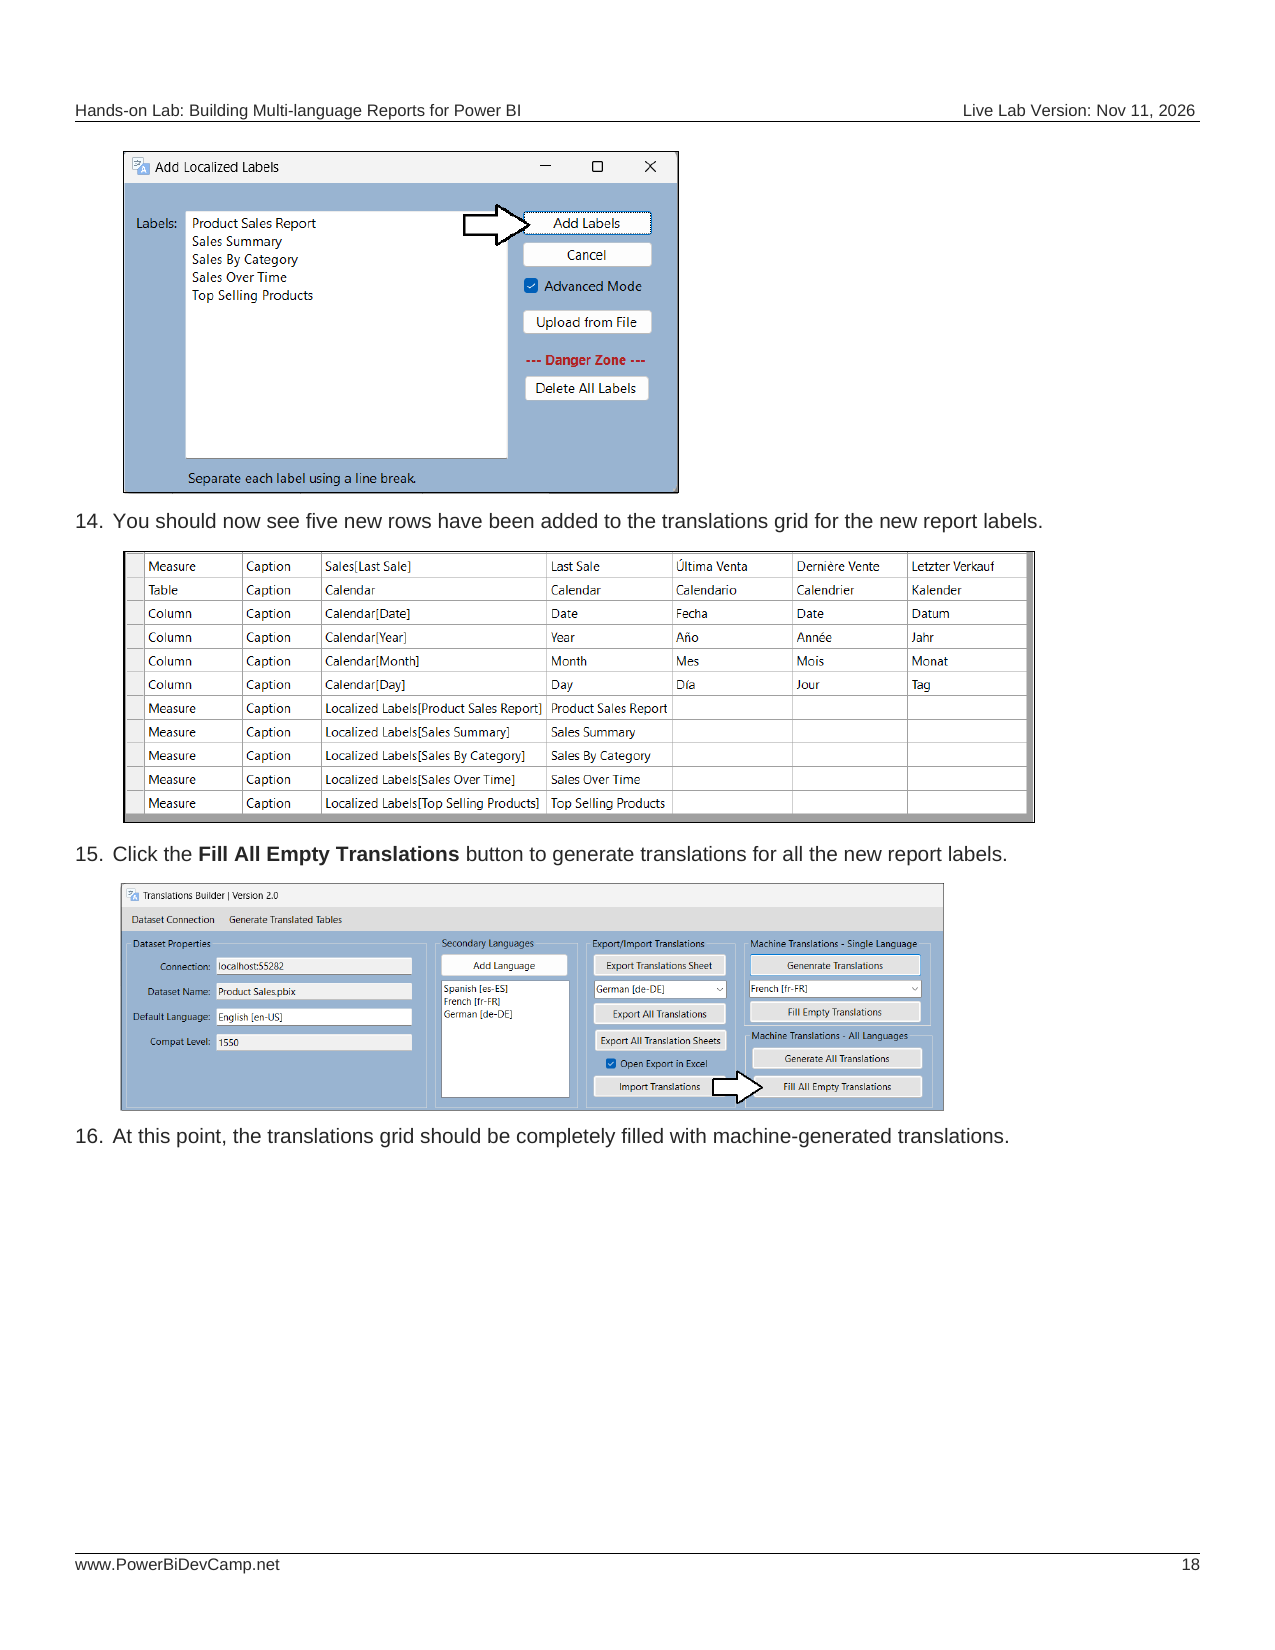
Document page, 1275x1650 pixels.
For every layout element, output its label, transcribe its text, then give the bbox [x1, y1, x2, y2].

text At this point, the translations grid should be completely filled with machine-generated translations. [75, 1123, 1200, 1147]
text Click the Fill All Empty Translations button to generate translations for all the new report labels. [75, 842, 1200, 866]
picture [117, 878, 945, 1111]
picture [117, 545, 1043, 830]
text You should now see five new rows have been added to the translations grid for the new report labels. [75, 509, 1200, 533]
picture [117, 146, 684, 497]
